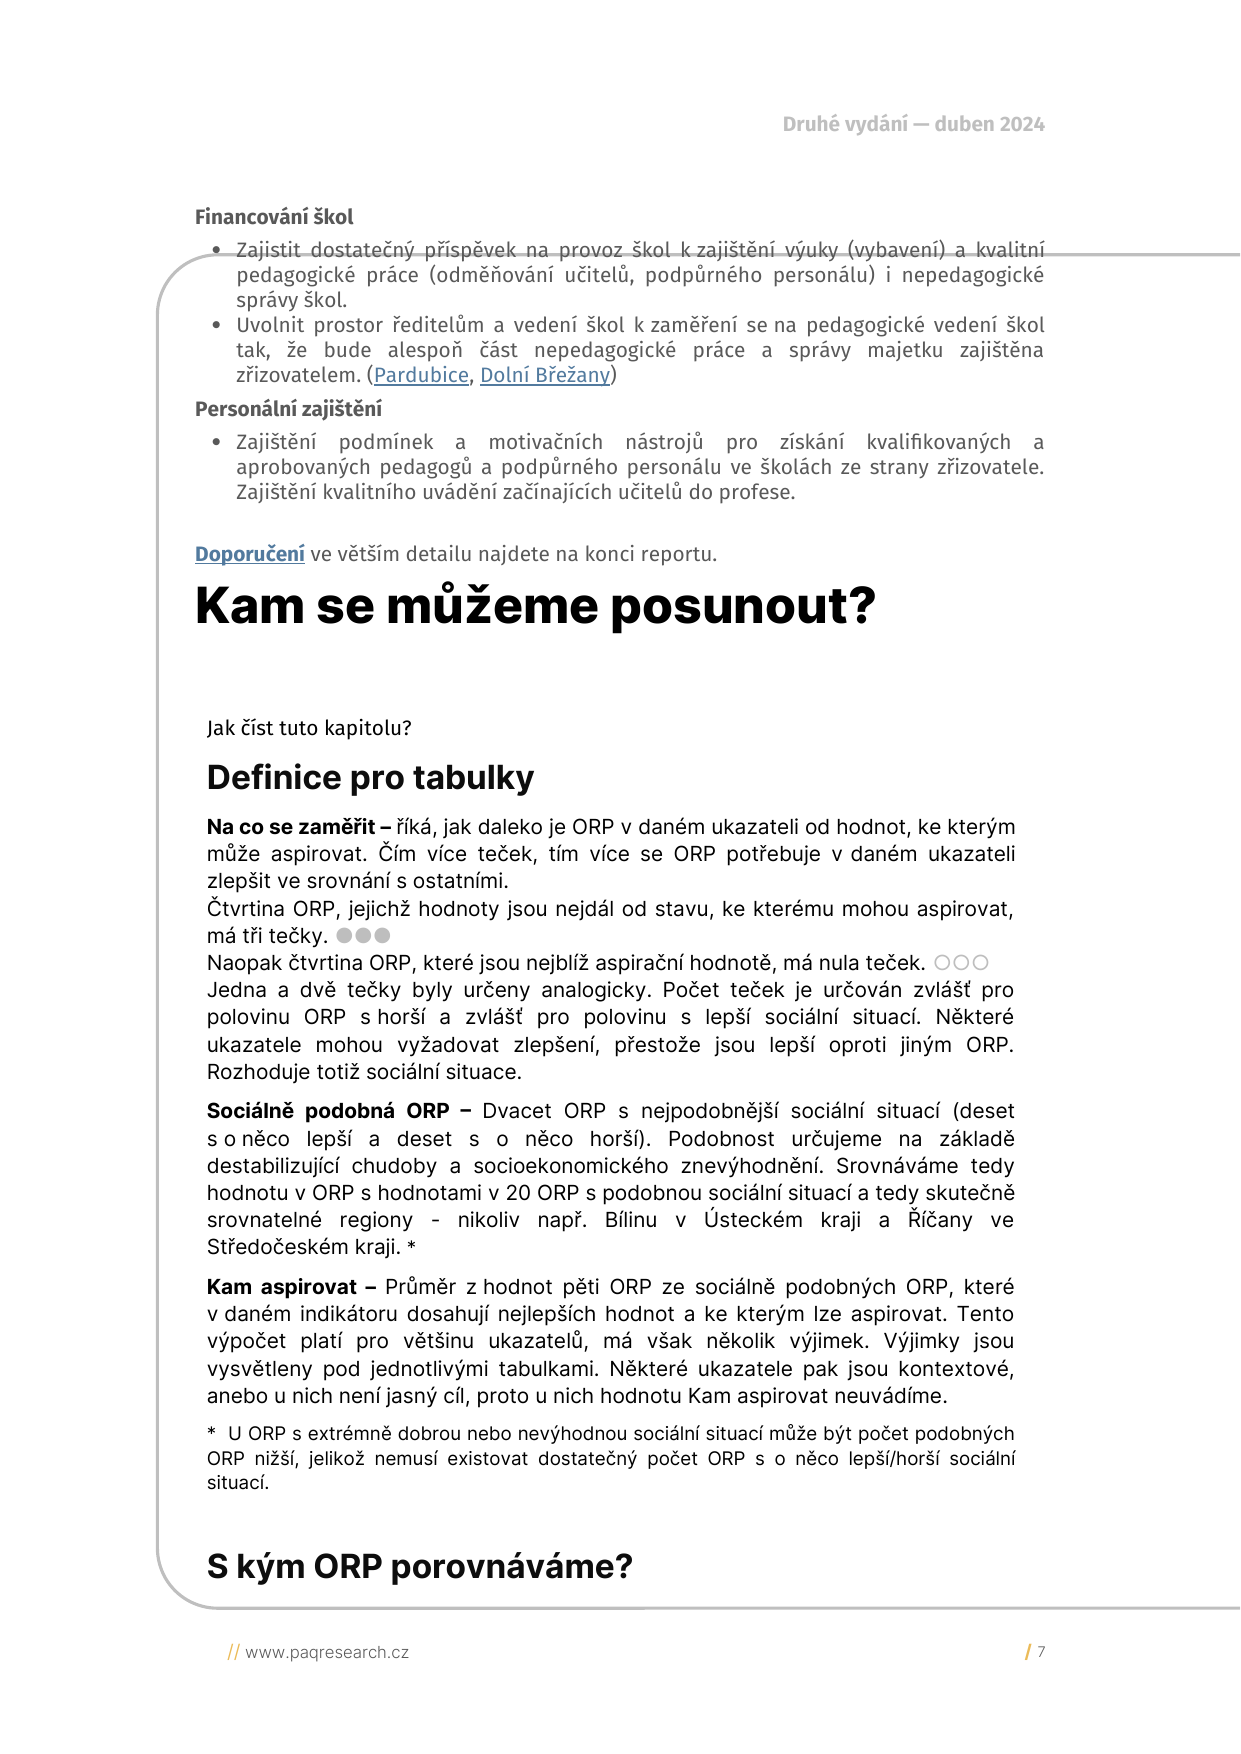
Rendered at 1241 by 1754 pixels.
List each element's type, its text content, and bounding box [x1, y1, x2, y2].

text Jedna a dvě tečky byly určeny analogicky. Počet teček je určován zvlášť pro polovinu ORP s horší a zvlášť pro polovinu s lepší sociální situací. Některé ukazatele mohou vyžadovat zlepšení, přestože jsou lepší oproti jiným ORP. Rozhoduje totiž sociální situace. [207, 977, 1016, 1084]
list Zajištění podmínek a motivačních nástrojů pro získání kvalifikovaných a aprobovaných pedagogů a podpůrného personálu ve školách ze strany zřizovatele. Zajištění kvalitního uvádění začínajících učitelů do profese. [213, 430, 1045, 505]
text Sociálně podobná ORP – Dvacet ORP s nejpodobnější sociální situací (deset s o něco lepší a deset s o něco horší). Podobnost určujeme na základě destabilizující chudoby a socioekonomického znevýhodnění. Srovnáváme tedy hodnotu v ORP s hodnotami v 20 ORP s podobnou sociální situací a tedy skutečně srovnatelné regiony - nikoliv např. Bílinu v Ústeckém kraji a Říčany ve Středočeském kraji. * [207, 1099, 1016, 1260]
text Kam aspirovat – Průměr z hodnot pěti ORP ze sociálně podobných ORP, které v daném indikátoru dosahují nejlepších hodnot a ke kterým lze aspirovat. Tento výpočet platí pro většinu ukazatelů, má však několik výjimek. Výjimky jsou vysvětleny pod jednotlivými tabulkami. Některé ukazatele pak jsou kontextové, anebo u nich není jasný cíl, proto u nich hodnotu Kam aspirovat neuvádíme. [207, 1274, 1016, 1408]
text Definice pro tabulky [207, 757, 1045, 798]
text Čtvrtina ORP, jejichž hodnoty jsou nejdál od stavu, ke kterému mohou aspirovat, má tři tečky. ●●● [207, 896, 1016, 948]
text Na co se zaměřit – říká, jak daleko je ORP v daném ukazateli od hodnot, ke kterým může aspirovat. Čím více teček, tím více se ORP potřebuje v daném ukazateli zlepšit ve srovnání s ostatními. [207, 814, 1016, 894]
text S kým ORP porovnáváme? [207, 1546, 1016, 1586]
text Kam se můžeme posunout? [195, 575, 1045, 635]
text Financování škol [195, 205, 1045, 230]
text Personální zajištění [195, 397, 1045, 422]
list Uvolnit prostor ředitelům a vedení škol k zaměření se na pedagogické vedení škol tak, že bude alespoň část nepedagogické práce a správy majetku zajištěna zřizovatelem. (Pardubice, Dolní Břežany) [213, 313, 1045, 388]
text Doporučení ve větším detailu najdete na konci reportu. [195, 542, 1045, 567]
text Naopak čtvrtina ORP, které jsou nejblíž aspirační hodnotě, má nula teček. ○○○ [207, 950, 1016, 975]
list Zajistit dostatečný příspěvek na provoz škol k zajištění výuky (vybavení) a kvalitní pedagogické práce (odměňování učitelů, podpůrného personálu) i nepedagogické správy škol. [213, 238, 1045, 313]
text Jak číst tuto kapitolu? [207, 710, 1045, 741]
text * U ORP s extrémně dobrou nebo nevýhodnou sociální situací může být počet podobných ORP nižší, jelikož nemusí existovat dostatečný počet ORP s o něco lepší/horší sociální situací. [207, 1423, 1016, 1494]
